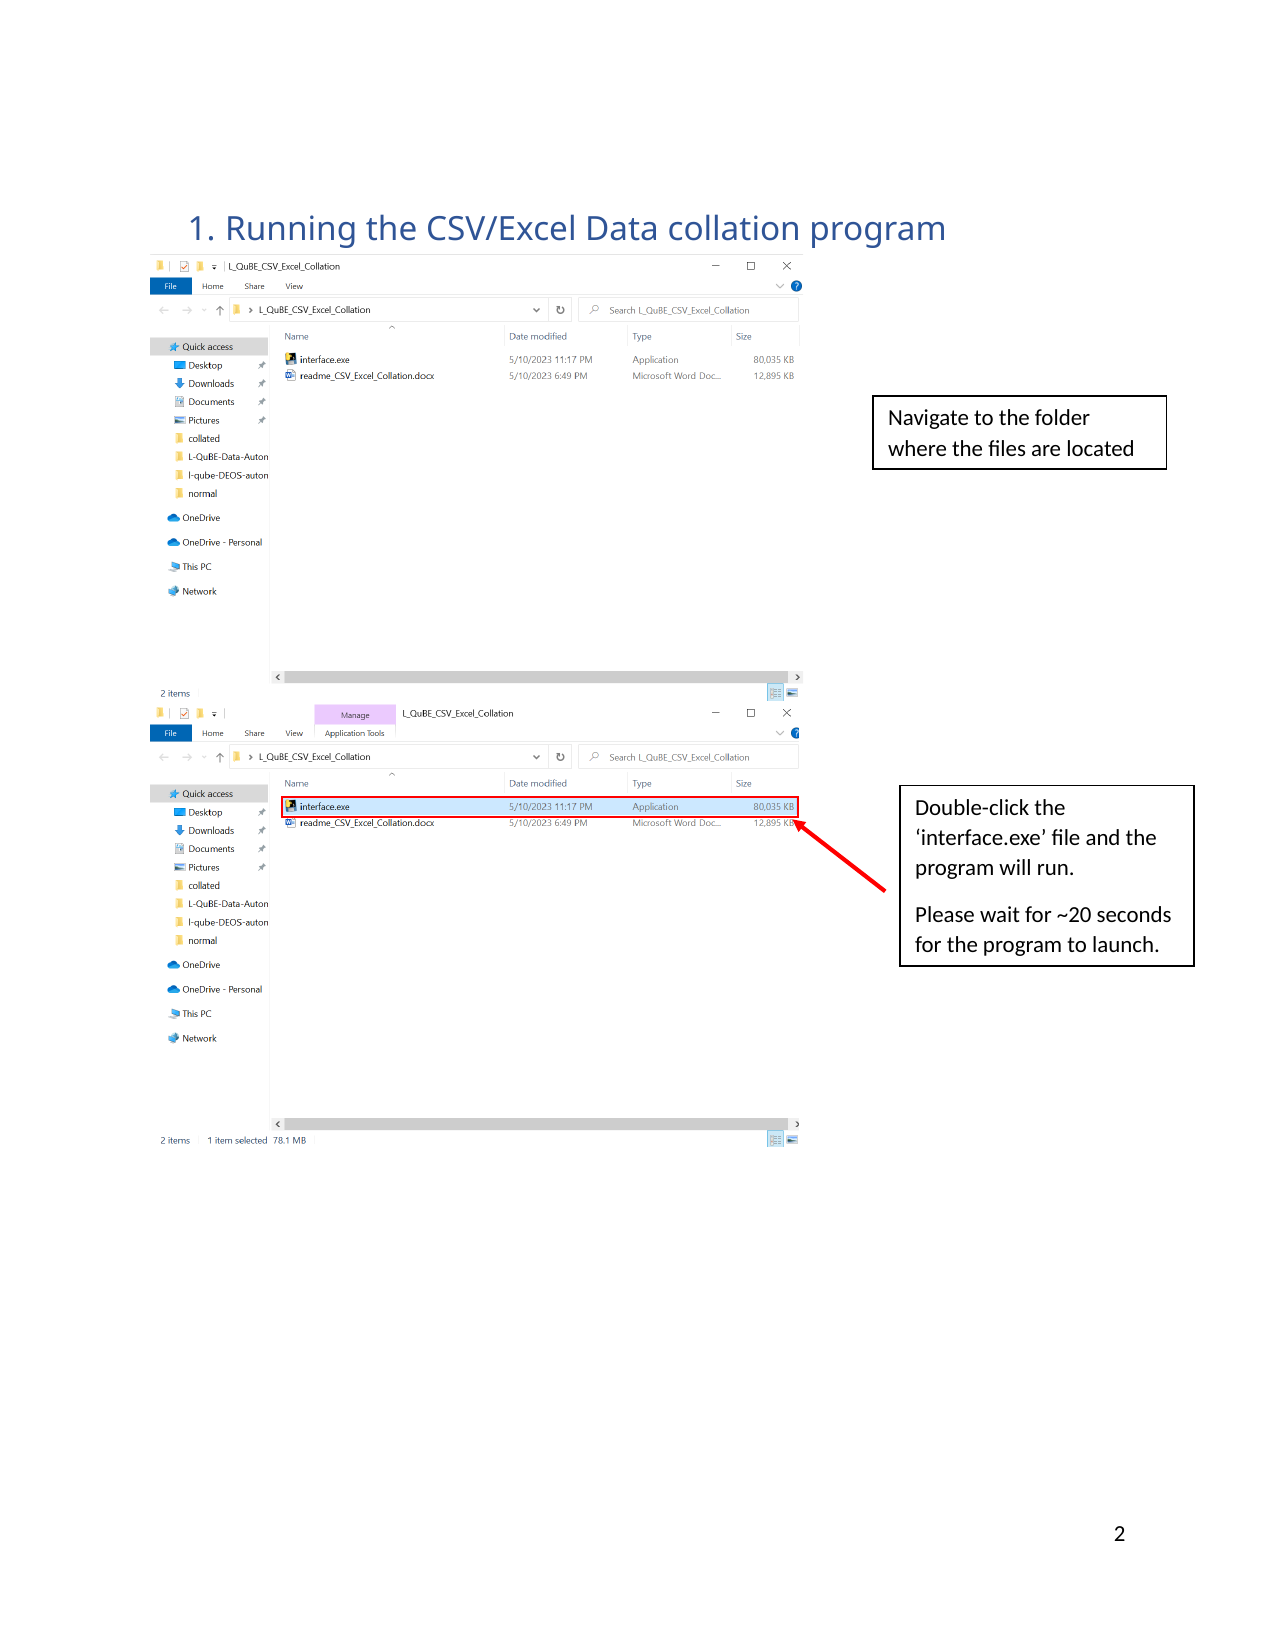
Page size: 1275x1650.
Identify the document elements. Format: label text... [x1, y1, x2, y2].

picture [150, 254, 804, 701]
subtitle Running the CSV/Excel Data collation program [187, 205, 1125, 251]
picture [283, 798, 797, 816]
picture [150, 702, 799, 1147]
